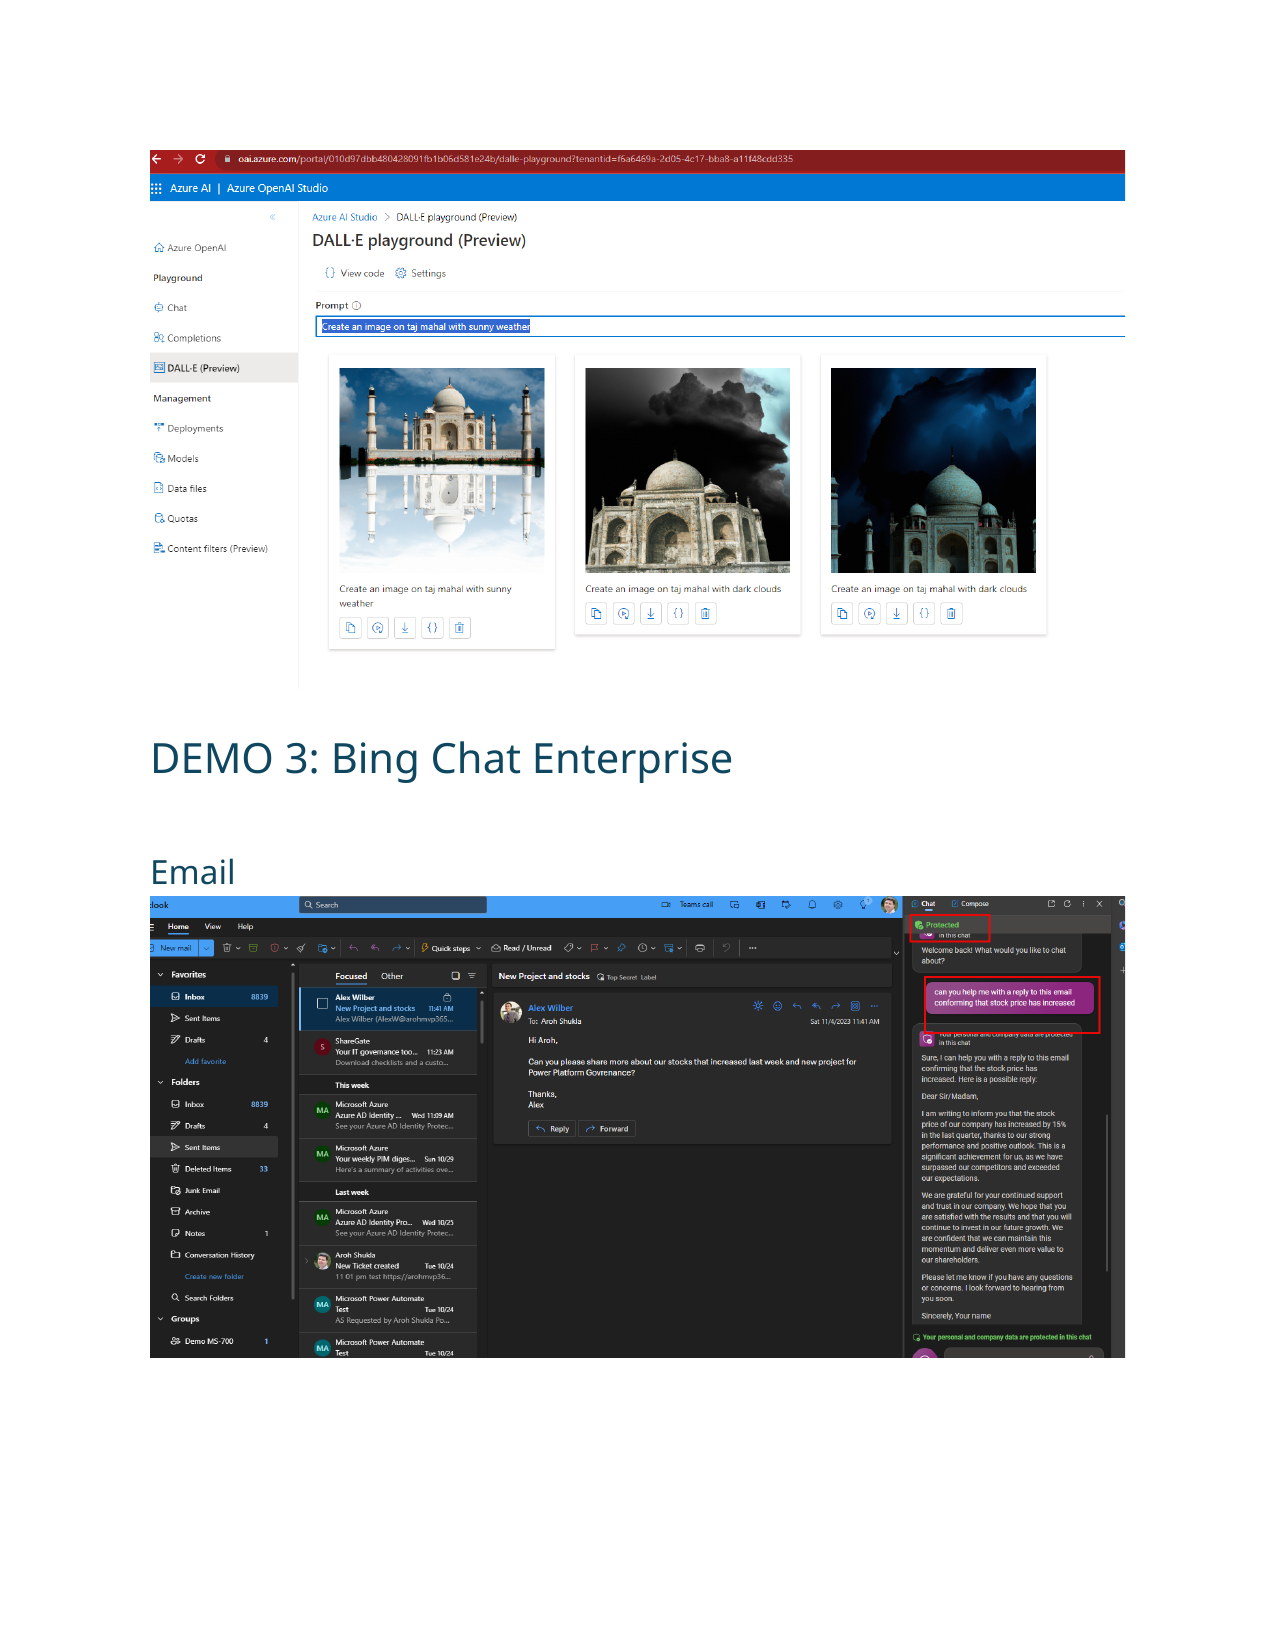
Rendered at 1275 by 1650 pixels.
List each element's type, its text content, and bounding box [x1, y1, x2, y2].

text Email [150, 849, 1125, 896]
picture [150, 896, 1125, 1358]
subtitle DEMO 3: Bing Chat Enterprise [150, 729, 1125, 786]
